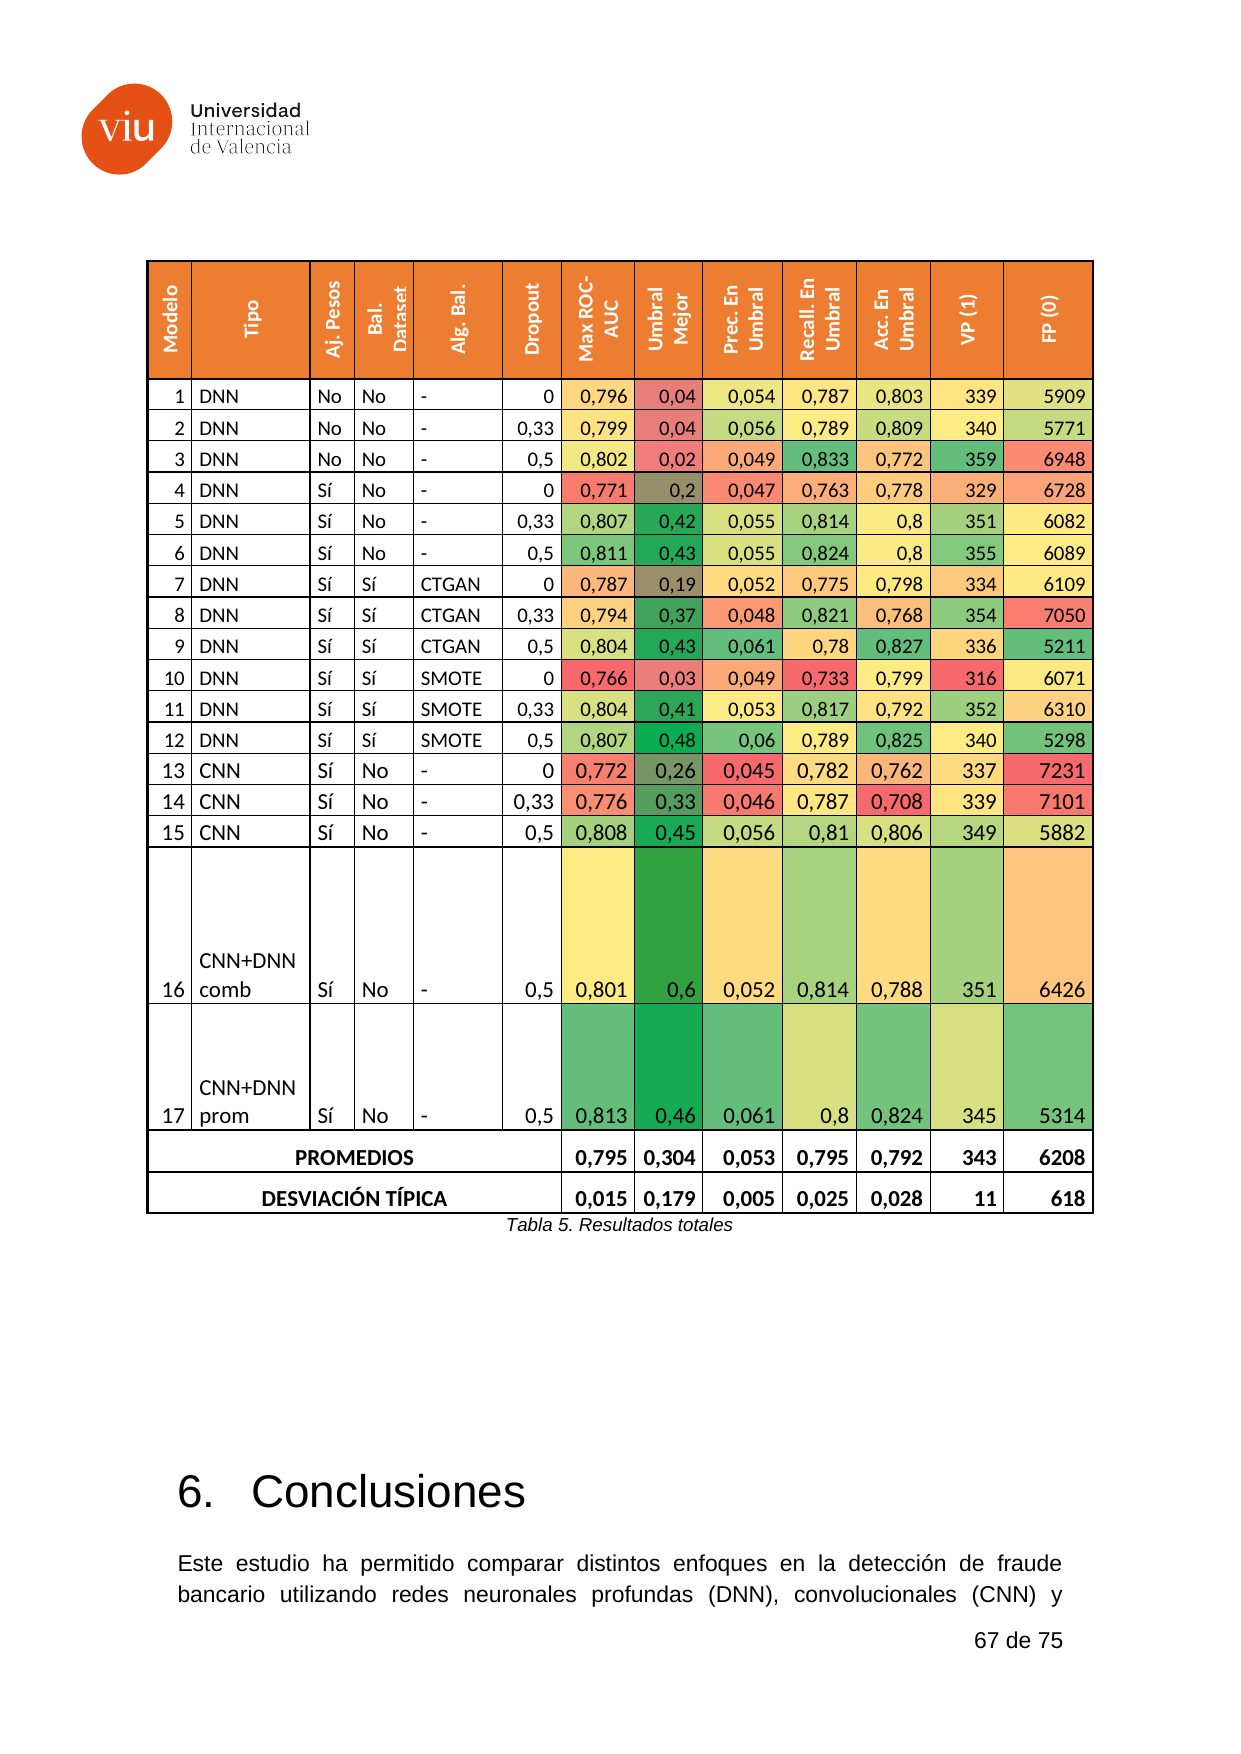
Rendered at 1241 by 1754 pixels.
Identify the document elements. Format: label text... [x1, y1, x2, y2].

table_cell - [414, 380, 502, 409]
table_cell 0,19 [635, 566, 702, 596]
table_header Umbral Mejor AUC-ROC [635, 262, 702, 378]
table_cell 0,061 [703, 629, 782, 659]
table_cell 0,787 [562, 566, 634, 596]
table_cell 0,789 [783, 723, 856, 753]
table_cell 16 [149, 848, 191, 1003]
table_cell 359 [931, 441, 1003, 471]
table_cell 0,827 [857, 629, 930, 659]
table_cell 0,46 [635, 1004, 702, 1129]
table_cell 0,804 [562, 691, 634, 721]
table_cell 1 [149, 380, 191, 409]
table_cell 2 [149, 410, 191, 440]
table_cell 6071 [1004, 660, 1092, 690]
table_cell 11 [931, 1173, 1003, 1212]
table_cell No [355, 473, 413, 503]
table_cell 0,04 [635, 410, 702, 440]
table_cell SMOTE [414, 691, 502, 721]
table_cell Sí [311, 566, 354, 596]
table_cell 0,787 [783, 380, 856, 409]
table_cell 0,787 [783, 785, 856, 815]
table_cell 0,794 [562, 598, 634, 628]
table_cell 0,798 [857, 566, 930, 596]
table_cell 0,813 [562, 1004, 634, 1129]
table_cell 0,803 [857, 380, 930, 409]
table_cell Sí [355, 629, 413, 659]
table_cell 6728 [1004, 473, 1092, 503]
table_cell No [355, 1004, 413, 1129]
table_cell 0,049 [703, 441, 782, 471]
table_cell 0,708 [857, 785, 930, 815]
table_cell 0,821 [783, 598, 856, 628]
table_cell 351 [931, 848, 1003, 1003]
table_cell 6208 [1004, 1131, 1092, 1171]
table_cell 0,33 [635, 785, 702, 815]
table_cell 14 [149, 785, 191, 815]
table_cell DNN [192, 598, 309, 628]
table_cell 0,049 [703, 660, 782, 690]
table_cell SMOTE [414, 660, 502, 690]
table_header FP (0) [1004, 262, 1092, 378]
table_cell 0,795 [783, 1131, 856, 1171]
table_cell 9 [149, 629, 191, 659]
table_header Acc. En Umbral [857, 262, 930, 378]
table_cell 0,795 [562, 1131, 634, 1171]
table_cell DNN [192, 723, 309, 753]
table_cell 0,824 [857, 1004, 930, 1129]
table_cell SMOTE [414, 723, 502, 753]
table_cell - [414, 441, 502, 471]
table_cell 7 [149, 566, 191, 596]
table_cell Sí [311, 473, 354, 503]
table_cell 0,42 [635, 504, 702, 534]
table_cell - [414, 816, 502, 846]
table_cell 0 [503, 473, 561, 503]
table_cell 0,056 [703, 816, 782, 846]
table_cell - [414, 535, 502, 565]
table_cell 0,766 [562, 660, 634, 690]
table_cell Sí [355, 660, 413, 690]
table_cell 0,5 [503, 816, 561, 846]
table_cell 351 [931, 504, 1003, 534]
table_cell 0,789 [783, 410, 856, 440]
table_cell 8 [149, 598, 191, 628]
table_cell - [414, 1004, 502, 1129]
table_cell No [355, 816, 413, 846]
table_cell Sí [311, 629, 354, 659]
table_cell Sí [311, 848, 354, 1003]
table_cell 0,41 [635, 691, 702, 721]
table_cell 0,776 [562, 785, 634, 815]
table_cell 618 [1004, 1173, 1092, 1212]
table_cell 0,02 [635, 441, 702, 471]
table_cell 5882 [1004, 816, 1092, 846]
table_cell 0,047 [703, 473, 782, 503]
table_cell Sí [311, 535, 354, 565]
table_cell CTGAN [414, 629, 502, 659]
table_header Tipo [192, 262, 309, 378]
table_cell 10 [149, 660, 191, 690]
table_cell CNN [192, 816, 309, 846]
table_cell 0,33 [503, 785, 561, 815]
table_cell 3 [149, 441, 191, 471]
table_cell - [414, 754, 502, 784]
table_cell No [355, 848, 413, 1003]
table_cell 339 [931, 380, 1003, 409]
table_cell 0,762 [857, 754, 930, 784]
table_cell DNN [192, 535, 309, 565]
table_cell 0,806 [857, 816, 930, 846]
table_cell 0,06 [703, 723, 782, 753]
picture [60, 62, 330, 197]
table_cell 6310 [1004, 691, 1092, 721]
table_cell 334 [931, 566, 1003, 596]
table_cell Sí [311, 691, 354, 721]
table_cell 0,5 [503, 1004, 561, 1129]
table_cell 0,2 [635, 473, 702, 503]
table_cell 0,8 [857, 535, 930, 565]
table_cell 0,5 [503, 848, 561, 1003]
table_cell 6109 [1004, 566, 1092, 596]
table_cell DNN [192, 691, 309, 721]
table_cell DNN [192, 380, 309, 409]
table_header Aj. Pesos [311, 262, 354, 378]
table_cell No [355, 504, 413, 534]
table_cell 0,33 [503, 598, 561, 628]
table_cell 0,807 [562, 723, 634, 753]
table_cell 0,5 [503, 535, 561, 565]
table_cell Sí [311, 660, 354, 690]
table_cell 0,015 [562, 1173, 634, 1212]
table_header Prec. En Umbral [703, 262, 782, 378]
table_cell PROMEDIOS [149, 1131, 561, 1171]
table_cell - [414, 504, 502, 534]
table_cell - [414, 848, 502, 1003]
table_cell 6 [149, 535, 191, 565]
table_cell 0,768 [857, 598, 930, 628]
table_cell Sí [311, 598, 354, 628]
table_cell 0,825 [857, 723, 930, 753]
table_header Bal. Dataset [355, 262, 413, 378]
table_cell Sí [311, 723, 354, 753]
table_header Alg. Bal. [414, 262, 502, 378]
table_cell No [355, 785, 413, 815]
table_cell 340 [931, 723, 1003, 753]
table_cell 17 [149, 1004, 191, 1129]
table_cell 0,81 [783, 816, 856, 846]
table_cell Sí [355, 723, 413, 753]
table_cell 11 [149, 691, 191, 721]
table_cell 0 [503, 754, 561, 784]
table_header VP (1) [931, 262, 1003, 378]
table_cell 13 [149, 754, 191, 784]
table_cell - [414, 785, 502, 815]
table_cell No [355, 441, 413, 471]
table_cell 0,763 [783, 473, 856, 503]
table_cell 0,33 [503, 504, 561, 534]
table_cell Sí [355, 691, 413, 721]
table_cell 0,733 [783, 660, 856, 690]
table_cell 0,053 [703, 1131, 782, 1171]
table_cell 339 [931, 785, 1003, 815]
table_cell 0,005 [703, 1173, 782, 1212]
table_cell 0,045 [703, 754, 782, 784]
table_cell DNN [192, 410, 309, 440]
table_cell 0,03 [635, 660, 702, 690]
table_cell 354 [931, 598, 1003, 628]
table_cell CTGAN [414, 598, 502, 628]
table_cell 0,052 [703, 848, 782, 1003]
table_cell 0,061 [703, 1004, 782, 1129]
table_cell 343 [931, 1131, 1003, 1171]
table_cell 0,025 [783, 1173, 856, 1212]
table_cell CNN+DNN prom [192, 1004, 309, 1129]
table_cell 0,5 [503, 723, 561, 753]
table_cell 7231 [1004, 754, 1092, 784]
table_cell CTGAN [414, 566, 502, 596]
table_cell 6089 [1004, 535, 1092, 565]
table_cell 5298 [1004, 723, 1092, 753]
table_cell 0 [503, 566, 561, 596]
table_cell 0,788 [857, 848, 930, 1003]
table_cell Sí [311, 754, 354, 784]
table_cell 0,772 [857, 441, 930, 471]
table_cell 340 [931, 410, 1003, 440]
table_cell 0,802 [562, 441, 634, 471]
table_cell 0,5 [503, 441, 561, 471]
table_cell 0,775 [783, 566, 856, 596]
table_cell 0,304 [635, 1131, 702, 1171]
table_cell No [311, 410, 354, 440]
table_cell Sí [311, 785, 354, 815]
table_cell 0,824 [783, 535, 856, 565]
table_cell 355 [931, 535, 1003, 565]
table_cell 345 [931, 1004, 1003, 1129]
table_cell 0,814 [783, 848, 856, 1003]
table_cell DNN [192, 473, 309, 503]
table_cell 0,055 [703, 504, 782, 534]
table_cell 0,26 [635, 754, 702, 784]
table_cell 0 [503, 380, 561, 409]
table_cell 0,5 [503, 629, 561, 659]
table_cell 352 [931, 691, 1003, 721]
table_cell 5771 [1004, 410, 1092, 440]
table_cell 4 [149, 473, 191, 503]
subtitle Conclusiones [177, 1465, 1063, 1518]
table_cell 0,817 [783, 691, 856, 721]
table_cell 329 [931, 473, 1003, 503]
table_cell 0,6 [635, 848, 702, 1003]
table_header Modelo [149, 262, 191, 378]
table_cell Sí [311, 816, 354, 846]
table_cell - [414, 473, 502, 503]
table_header Max ROC-AUC [562, 262, 634, 378]
table_cell Sí [311, 1004, 354, 1129]
table_cell DNN [192, 441, 309, 471]
table_header Dropout [503, 262, 561, 378]
table_cell 0,04 [635, 380, 702, 409]
table_cell No [355, 410, 413, 440]
table_cell 0,054 [703, 380, 782, 409]
table_cell DNN [192, 504, 309, 534]
table_cell 0,772 [562, 754, 634, 784]
table_cell 5 [149, 504, 191, 534]
table_cell 0 [503, 660, 561, 690]
table_cell 0,811 [562, 535, 634, 565]
table_cell DNN [192, 566, 309, 596]
table_cell 0,048 [703, 598, 782, 628]
table_cell 0,33 [503, 691, 561, 721]
table_cell No [355, 754, 413, 784]
table_cell 6082 [1004, 504, 1092, 534]
table_cell 5909 [1004, 380, 1092, 409]
table_cell 0,792 [857, 1131, 930, 1171]
table_cell 0,799 [857, 660, 930, 690]
table_cell 0,8 [783, 1004, 856, 1129]
table_cell No [311, 380, 354, 409]
table_cell 0,782 [783, 754, 856, 784]
table_cell CNN [192, 754, 309, 784]
table_cell 0,807 [562, 504, 634, 534]
table_cell DNN [192, 660, 309, 690]
table_cell 6426 [1004, 848, 1092, 1003]
table_cell 0,808 [562, 816, 634, 846]
table_cell 0,37 [635, 598, 702, 628]
table_cell 0,771 [562, 473, 634, 503]
table_cell 0,796 [562, 380, 634, 409]
table_cell Sí [355, 598, 413, 628]
table_cell DESVIACIÓN TÍPICA [149, 1173, 561, 1212]
table_cell 0,046 [703, 785, 782, 815]
table_cell No [355, 535, 413, 565]
table_cell 337 [931, 754, 1003, 784]
table_cell 0,43 [635, 629, 702, 659]
table_cell 6948 [1004, 441, 1092, 471]
table_cell 7101 [1004, 785, 1092, 815]
table_cell 0,8 [857, 504, 930, 534]
table_cell DNN [192, 629, 309, 659]
table_cell Sí [355, 566, 413, 596]
table_cell 5314 [1004, 1004, 1092, 1129]
table_cell CNN+DNN comb [192, 848, 309, 1003]
table_cell 5211 [1004, 629, 1092, 659]
table_cell 349 [931, 816, 1003, 846]
table_cell 0,179 [635, 1173, 702, 1212]
table_cell 0,053 [703, 691, 782, 721]
table_cell 0,052 [703, 566, 782, 596]
table_cell 0,78 [783, 629, 856, 659]
table_cell 0,799 [562, 410, 634, 440]
table_cell 12 [149, 723, 191, 753]
table_cell 0,056 [703, 410, 782, 440]
table_cell No [311, 441, 354, 471]
table_cell 7050 [1004, 598, 1092, 628]
table_cell 336 [931, 629, 1003, 659]
table_cell 15 [149, 816, 191, 846]
table_cell No [355, 380, 413, 409]
table_cell CNN [192, 785, 309, 815]
table_cell 0,33 [503, 410, 561, 440]
table_cell 0,814 [783, 504, 856, 534]
table_header Recall. En Umbral [783, 262, 856, 378]
table_cell 0,028 [857, 1173, 930, 1212]
table_cell 0,055 [703, 535, 782, 565]
table_cell 0,833 [783, 441, 856, 471]
table_cell 0,801 [562, 848, 634, 1003]
table_cell 0,778 [857, 473, 930, 503]
table_cell 0,792 [857, 691, 930, 721]
table_cell 0,45 [635, 816, 702, 846]
table_cell Sí [311, 504, 354, 534]
table_cell - [414, 410, 502, 440]
table_cell 0,43 [635, 535, 702, 565]
table_cell 0,804 [562, 629, 634, 659]
table_cell 0,48 [635, 723, 702, 753]
table_cell 316 [931, 660, 1003, 690]
table_cell 0,809 [857, 410, 930, 440]
